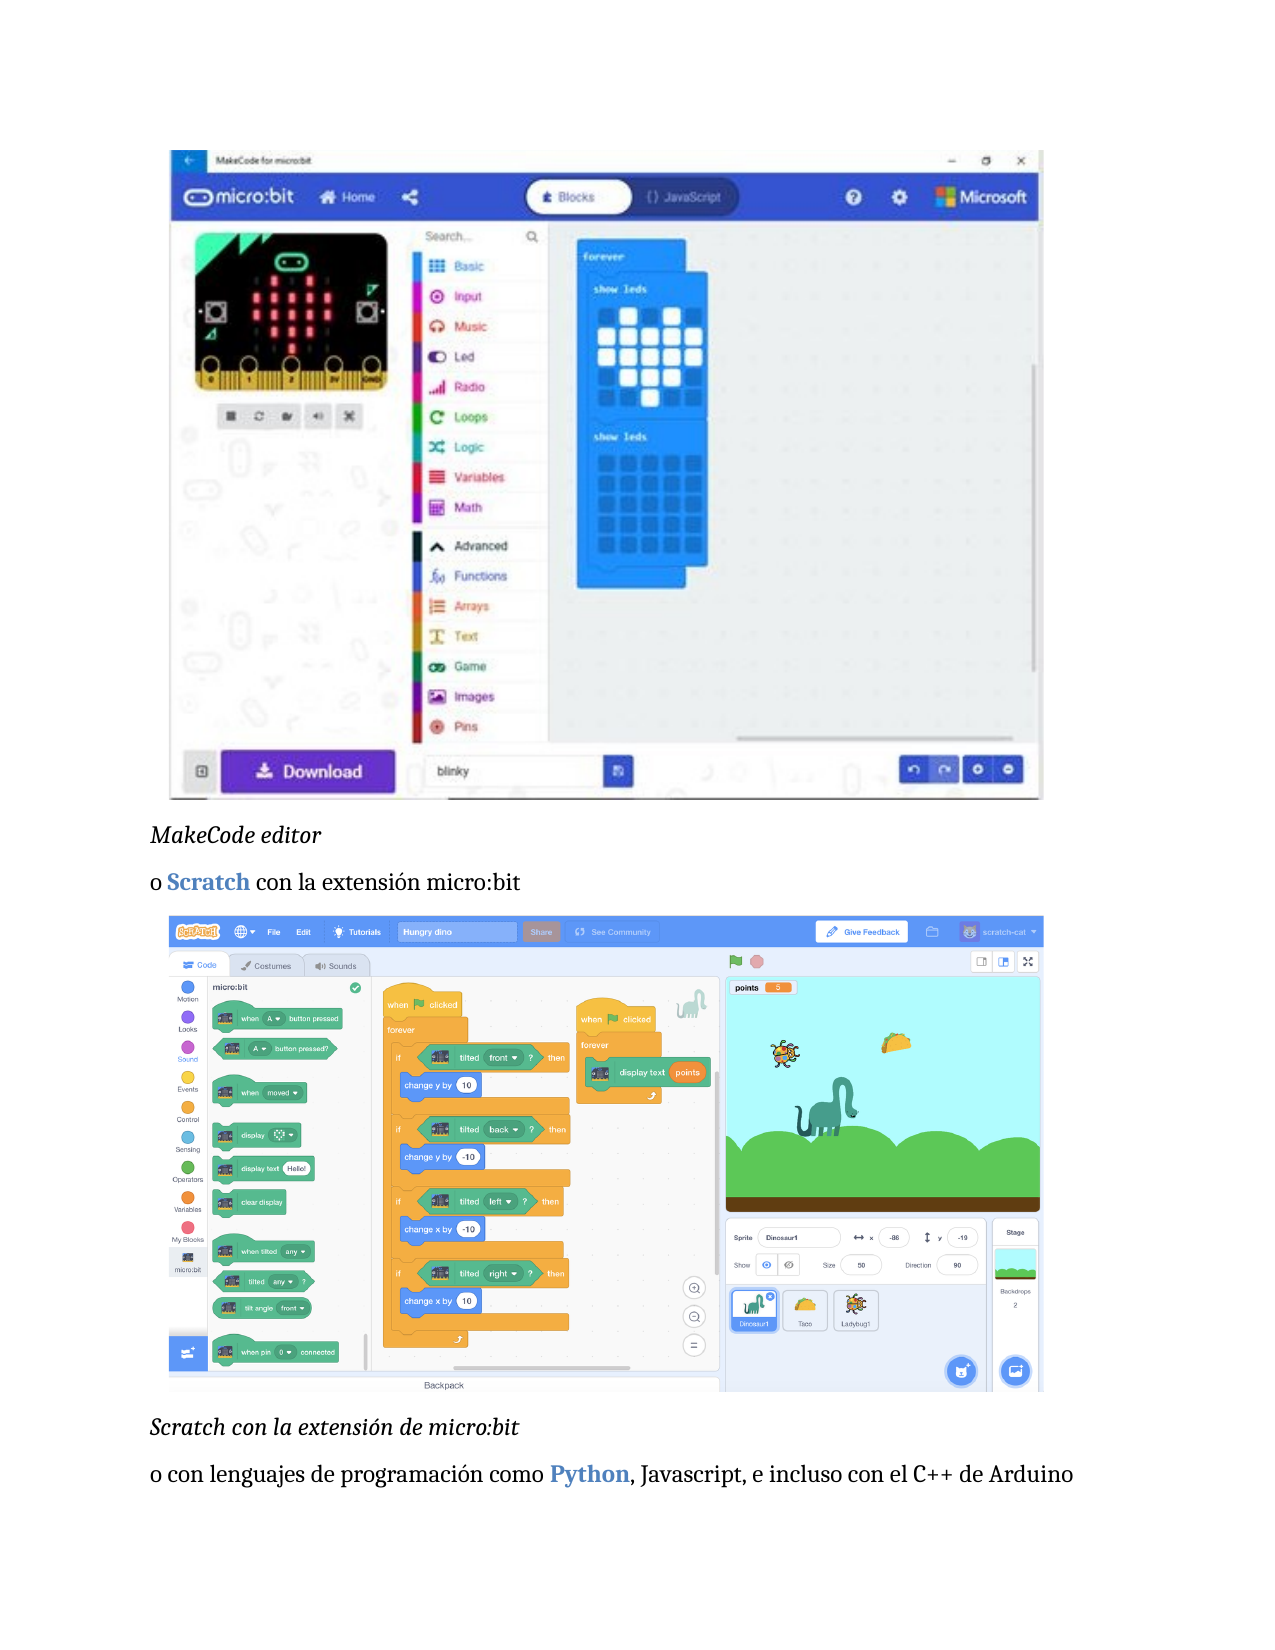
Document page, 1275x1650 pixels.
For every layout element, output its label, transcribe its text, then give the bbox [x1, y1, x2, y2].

text o con lenguajes de programación como Python, Javascript, e incluso con el C++ de Arduino [150, 1460, 1125, 1489]
picture [168, 915, 1044, 1392]
text o Scratch con la extensión micro:bit [150, 868, 1125, 897]
picture [168, 150, 1044, 800]
text Scratch con la extensión de micro:bit [150, 1413, 1125, 1442]
text MakeCode editor [150, 821, 1125, 849]
